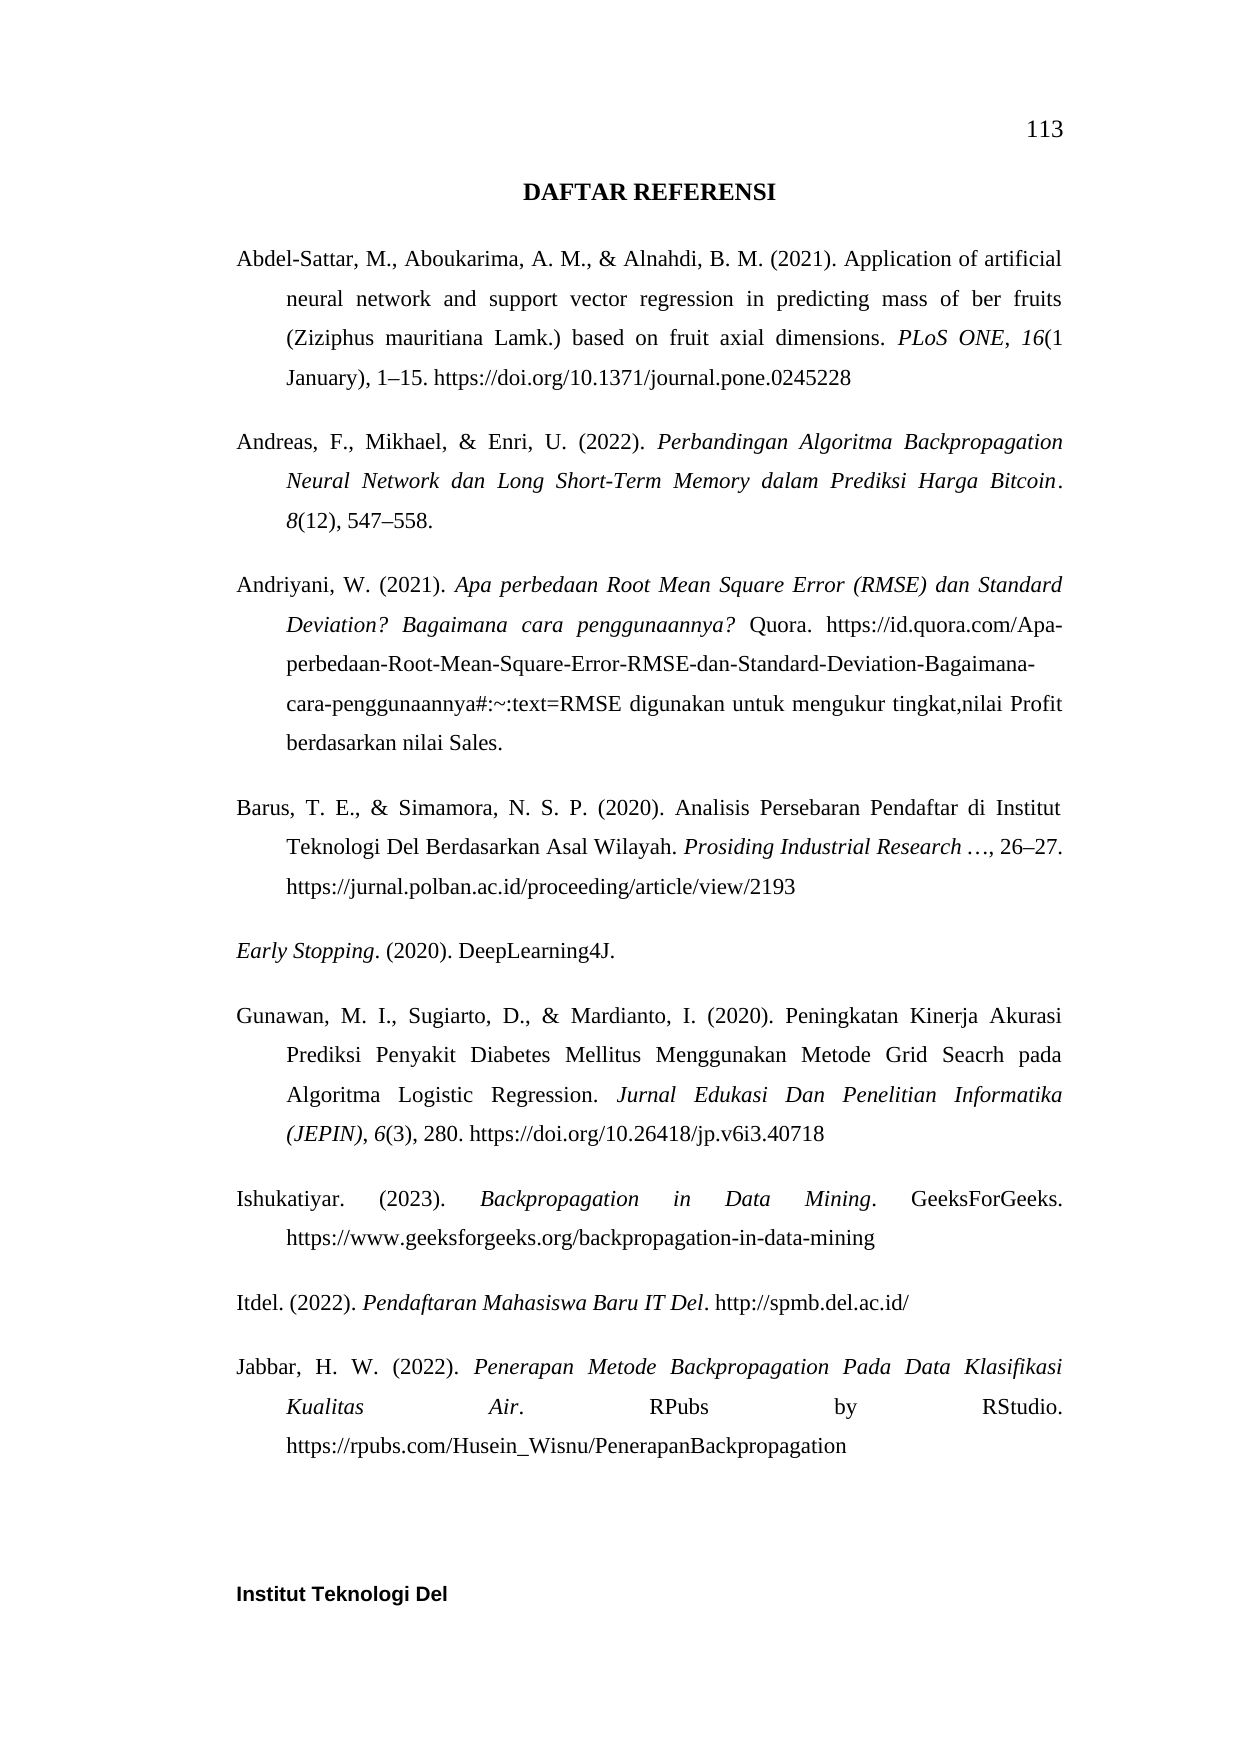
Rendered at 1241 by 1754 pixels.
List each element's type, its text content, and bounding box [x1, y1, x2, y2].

text Jabbar, H. W. (2022). Penerapan Metode Backpropagation Pada Data Klasifikasi Kualitas Air. RPubs by RStudio. https://rpubs.com/Husein_Wisnu/PenerapanBackpropagation [236, 1353, 1063, 1458]
text Andriyani, W. (2021). Apa perbedaan Root Mean Square Error (RMSE) dan Standard Deviation? Bagaimana cara penggunaannya? Quora. https://id.quora.com/Apa-perbedaan-Root-Mean-Square-Error-RMSE-dan-Standard-Deviation-Bagaimana-cara-penggunaannya#:~:text=RMSE digunakan untuk mengukur tingkat,nilai Profit berdasarkan nilai Sales. [236, 572, 1063, 756]
text Itdel. (2022). Pendaftaran Mahasiswa Baru IT Del. http://spmb.del.ac.id/ [236, 1289, 1063, 1315]
text Barus, T. E., & Simamora, N. S. P. (2020). Analisis Persebaran Pendaftar di Institut Teknologi Del Berdasarkan Asal Wilayah. Prosiding Industrial Research …, 26–27. https://jurnal.polban.ac.id/proceeding/article/view/2193 [236, 794, 1063, 899]
subtitle DAFTAR REFERENSI [236, 177, 1063, 206]
text Early Stopping. (2020). DeepLearning4J. [236, 937, 1063, 964]
text Andreas, F., Mikhael, & Enri, U. (2022). Perbandingan Algoritma Backpropagation Neural Network dan Long Short-Term Memory dalam Prediksi Harga Bitcoin. 8(12), 547–558. [236, 428, 1063, 533]
text Ishukatiyar. (2023). Backpropagation in Data Mining. GeeksForGeeks. https://www.geeksforgeeks.org/backpropagation-in-data-mining [236, 1185, 1063, 1251]
text Abdel-Sattar, M., Aboukarima, A. M., & Alnahdi, B. M. (2021). Application of artificial neural network and support vector regression in predicting mass of ber fruits (Ziziphus mauritiana Lamk.) based on fruit axial dimensions. PLoS ONE, 16(1 January), 1–15. https://doi.org/10.1371/journal.pone.0245228 [236, 245, 1063, 390]
text Gunawan, M. I., Sugiarto, D., & Mardianto, I. (2020). Peningkatan Kinerja Akurasi Prediksi Penyakit Diabetes Mellitus Menggunakan Metode Grid Seacrh pada Algoritma Logistic Regression. Jurnal Edukasi Dan Penelitian Informatika (JEPIN), 6(3), 280. https://doi.org/10.26418/jp.v6i3.40718 [236, 1002, 1063, 1147]
